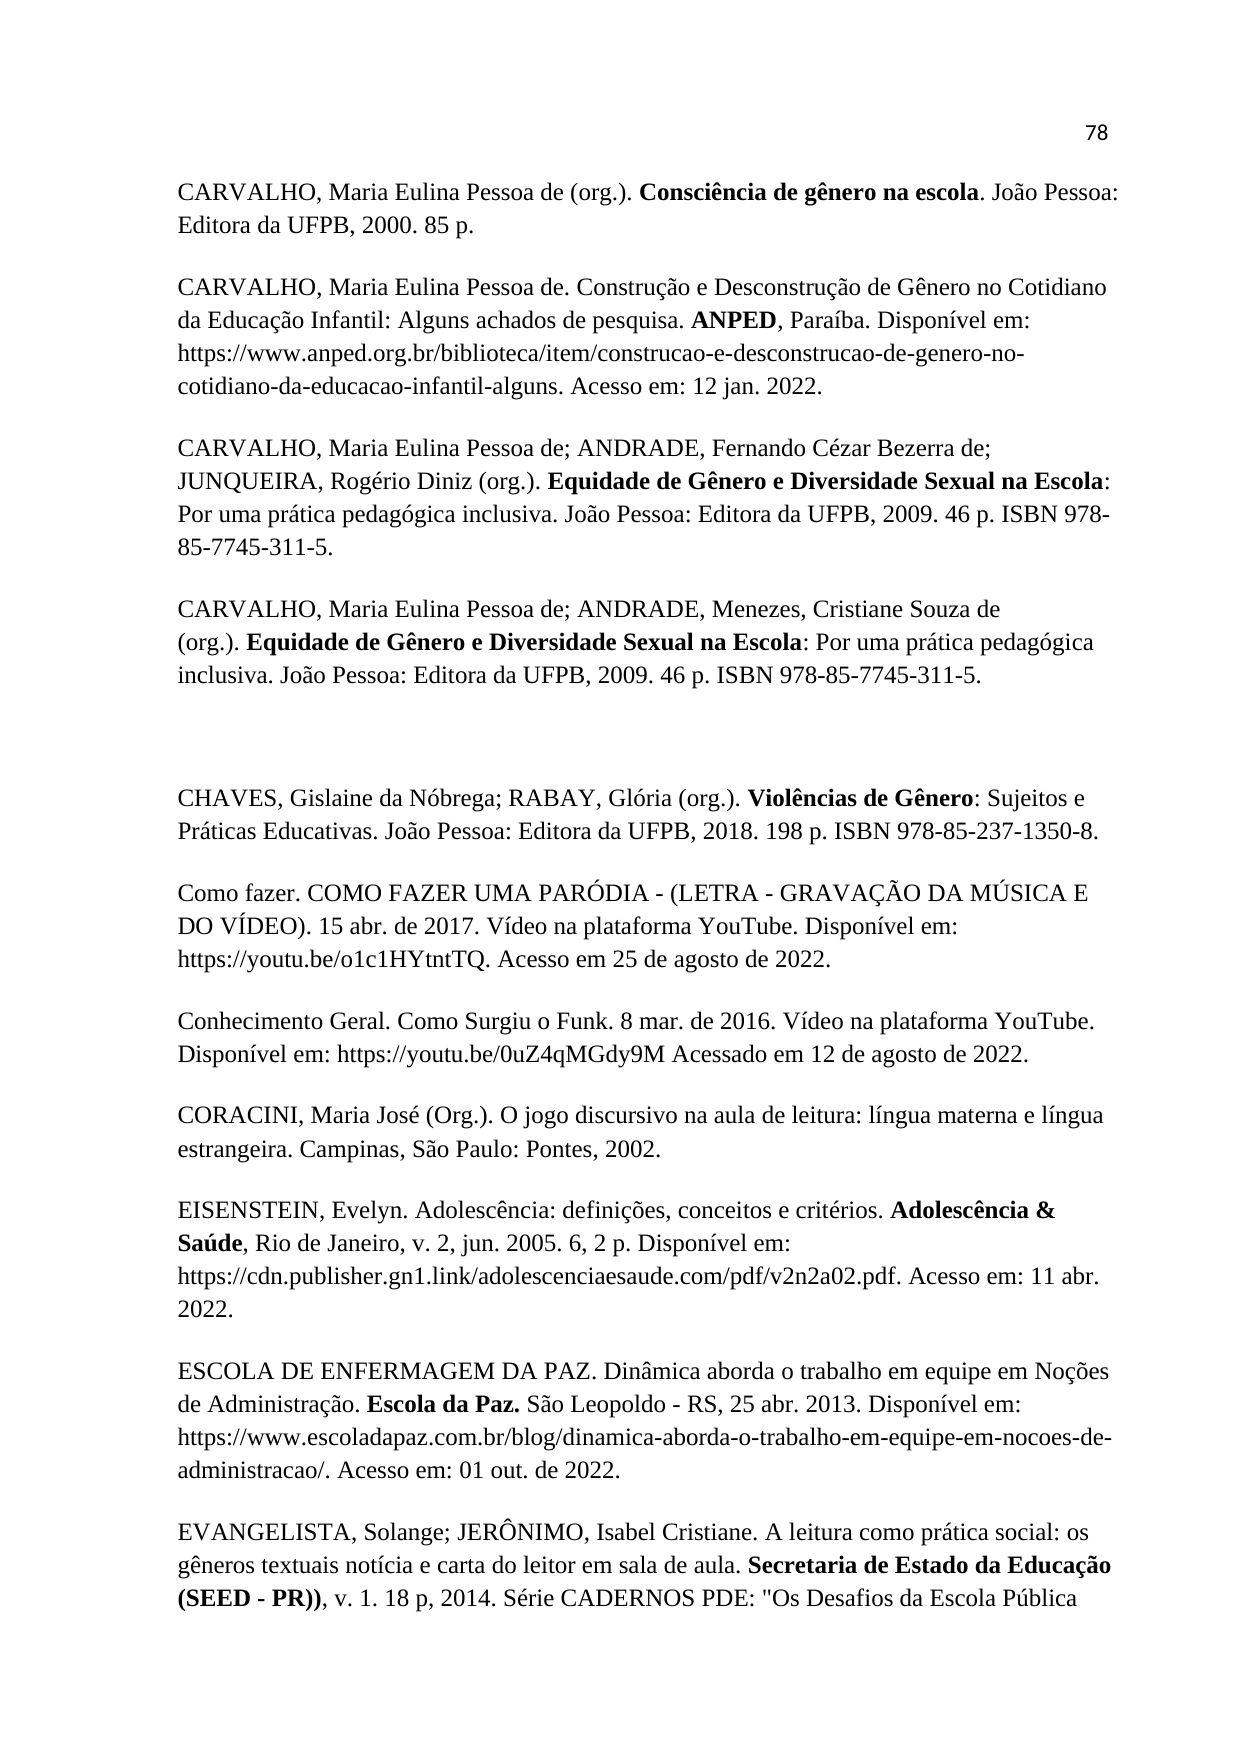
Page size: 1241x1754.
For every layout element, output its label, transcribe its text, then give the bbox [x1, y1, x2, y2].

text CORACINI, Maria José (Org.). O jogo discursivo na aula de leitura: língua materna e língua estrangeira. Campinas, São Paulo: Pontes, 2002. [177, 1101, 1122, 1162]
text ESCOLA DE ENFERMAGEM DA PAZ. Dinâmica aborda o trabalho em equipe em Noções de Administração. Escola da Paz. São Leopoldo - RS, 25 abr. 2013. Disponível em: https://www.escoladapaz.com.br/blog/dinamica-aborda-o-trabalho-em-equipe-em-nocoes-de-administracao/. Acesso em: 01 out. de 2022. [177, 1356, 1122, 1484]
text CARVALHO, Maria Eulina Pessoa de; ANDRADE, Fernando Cézar Bezerra de; JUNQUEIRA, Rogério Diniz (org.). Equidade de Gênero e Diversidade Sexual na Escola: Por uma prática pedagógica inclusiva. João Pessoa: Editora da UFPB, 2009. 46 p. ISBN 978-85-7745-311-5. [177, 433, 1122, 561]
text CARVALHO, Maria Eulina Pessoa de (org.). Consciência de gênero na escola. João Pessoa: Editora da UFPB, 2000. 85 p. [177, 177, 1122, 239]
text Como fazer. COMO FAZER UMA PARÓDIA - (LETRA - GRAVAÇÃO DA MÚSICA E DO VÍDEO). 15 abr. de 2017. Vídeo na plataforma YouTube. Disponível em: https://youtu.be/o1c1HYtntTQ. Acesso em 25 de agosto de 2022. [177, 878, 1122, 973]
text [177, 1517, 1122, 1612]
text CARVALHO, Maria Eulina Pessoa de. Construção e Desconstrução de Gênero no Cotidiano da Educação Infantil: Alguns achados de pesquisa. ANPED, Paraíba. Disponível em: https://www.anped.org.br/biblioteca/item/construcao-e-desconstrucao-de-genero-no-cotidiano-da-educacao-infantil-alguns. Acesso em: 12 jan. 2022. [177, 272, 1122, 400]
text EISENSTEIN, Evelyn. Adolescência: definições, conceitos e critérios. Adolescência & Saúde, Rio de Janeiro, v. 2, jun. 2005. 6, 2 p. Disponível em: https://cdn.publisher.gn1.link/adolescenciaesaude.com/pdf/v2n2a02.pdf. Acesso em: 11 abr. 2022. [177, 1195, 1122, 1323]
text CHAVES, Gislaine da Nóbrega; RABAY, Glória (org.). Violências de Gênero: Sujeitos e Práticas Educativas. João Pessoa: Editora da UFPB, 2018. 198 p. ISBN 978-85-237-1350-8. [177, 783, 1122, 845]
text Conhecimento Geral. Como Surgiu o Funk. 8 mar. de 2016. Vídeo na plataforma YouTube. Disponível em: https://youtu.be/0uZ4qMGdy9M Acessado em 12 de agosto de 2022. [177, 1006, 1122, 1068]
text CARVALHO, Maria Eulina Pessoa de; ANDRADE, Menezes, Cristiane Souza de (org.). Equidade de Gênero e Diversidade Sexual na Escola: Por uma prática pedagógica inclusiva. João Pessoa: Editora da UFPB, 2009. 46 p. ISBN 978-85-7745-311-5. [177, 594, 1122, 688]
